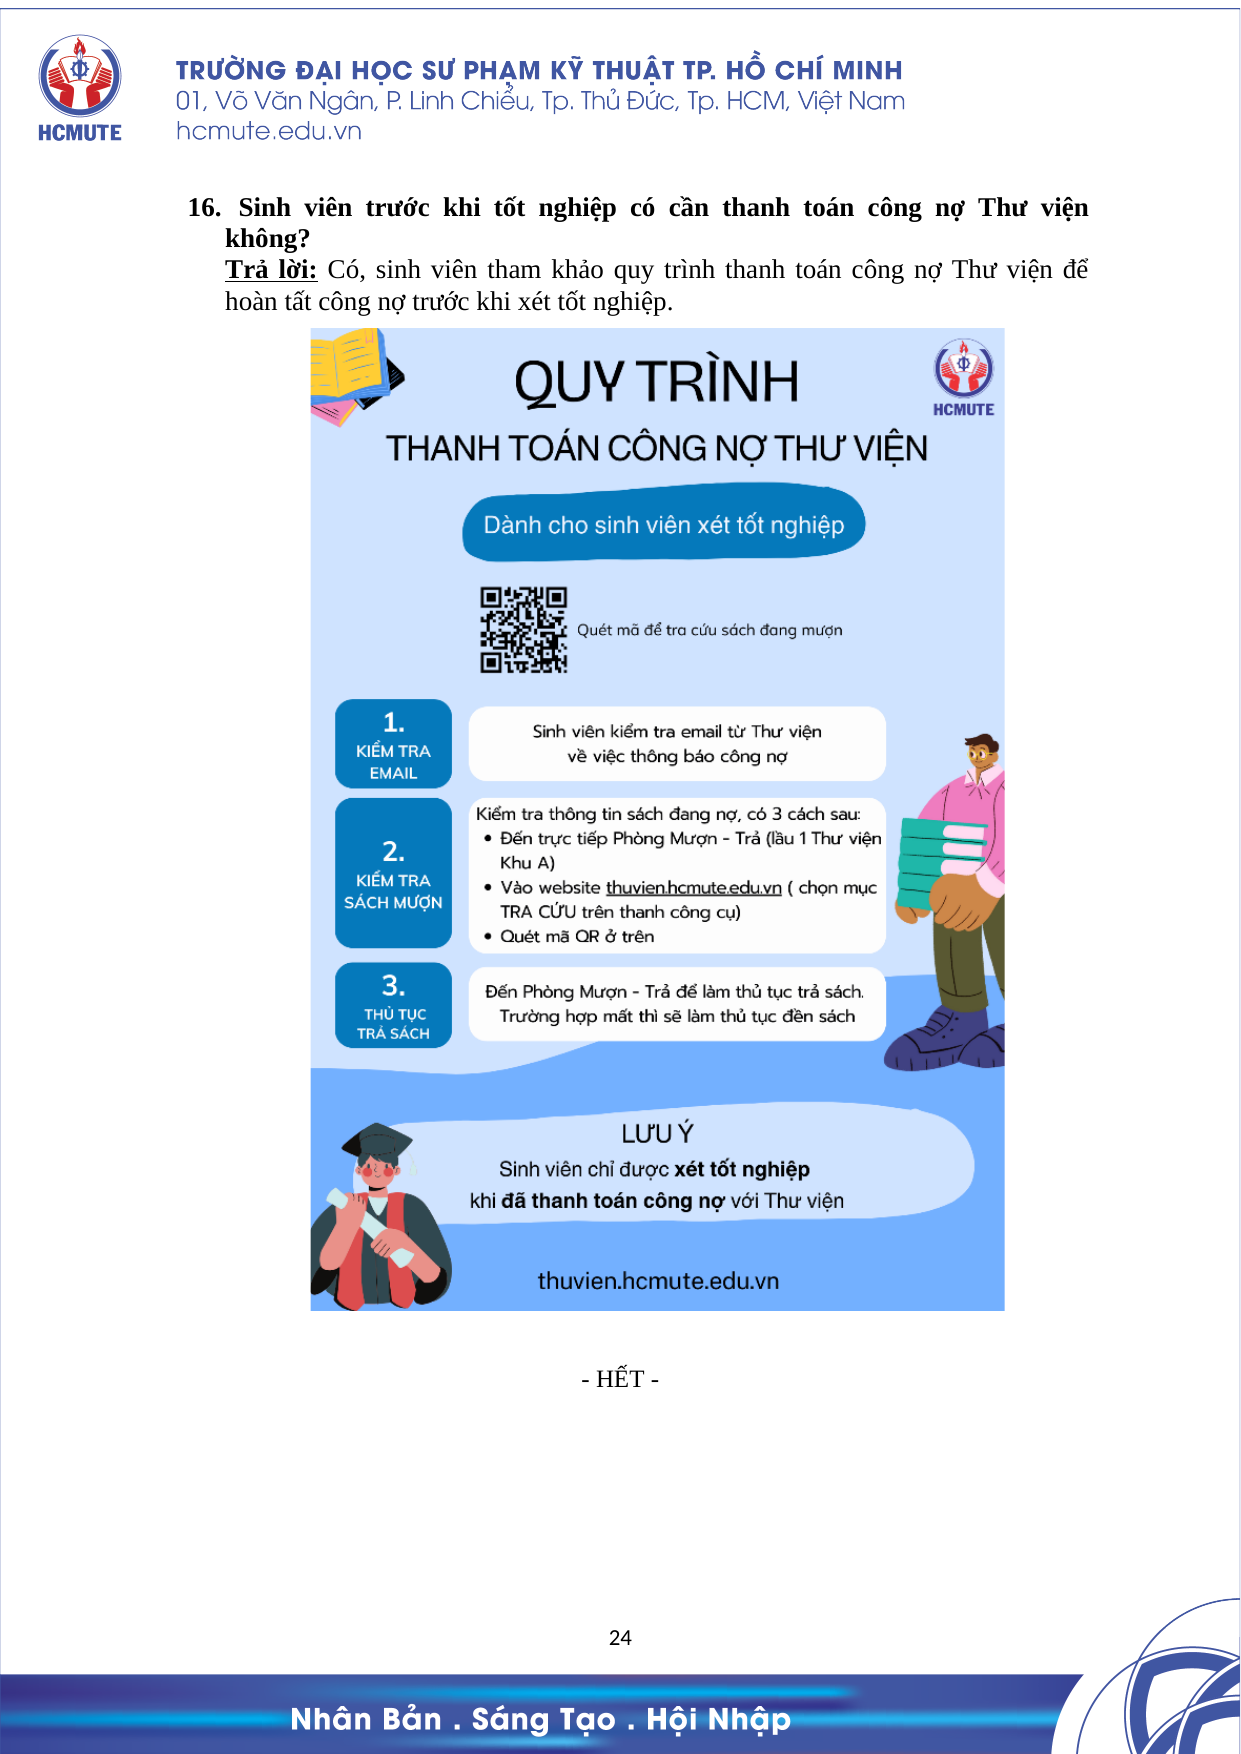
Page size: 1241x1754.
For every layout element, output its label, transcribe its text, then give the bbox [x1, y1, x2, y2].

text - HẾT - [150, 1364, 1090, 1393]
list Sinh viên trước khi tốt nghiệp có cần thanh toán công nợ Thư viện không? Trả lời: Có, sinh viên tham khảo quy trình thanh toán công nợ Thư viện để hoàn tất công nợ trước khi xét tốt nghiệp. [187, 191, 1090, 316]
picture [0, 8, 1241, 1754]
